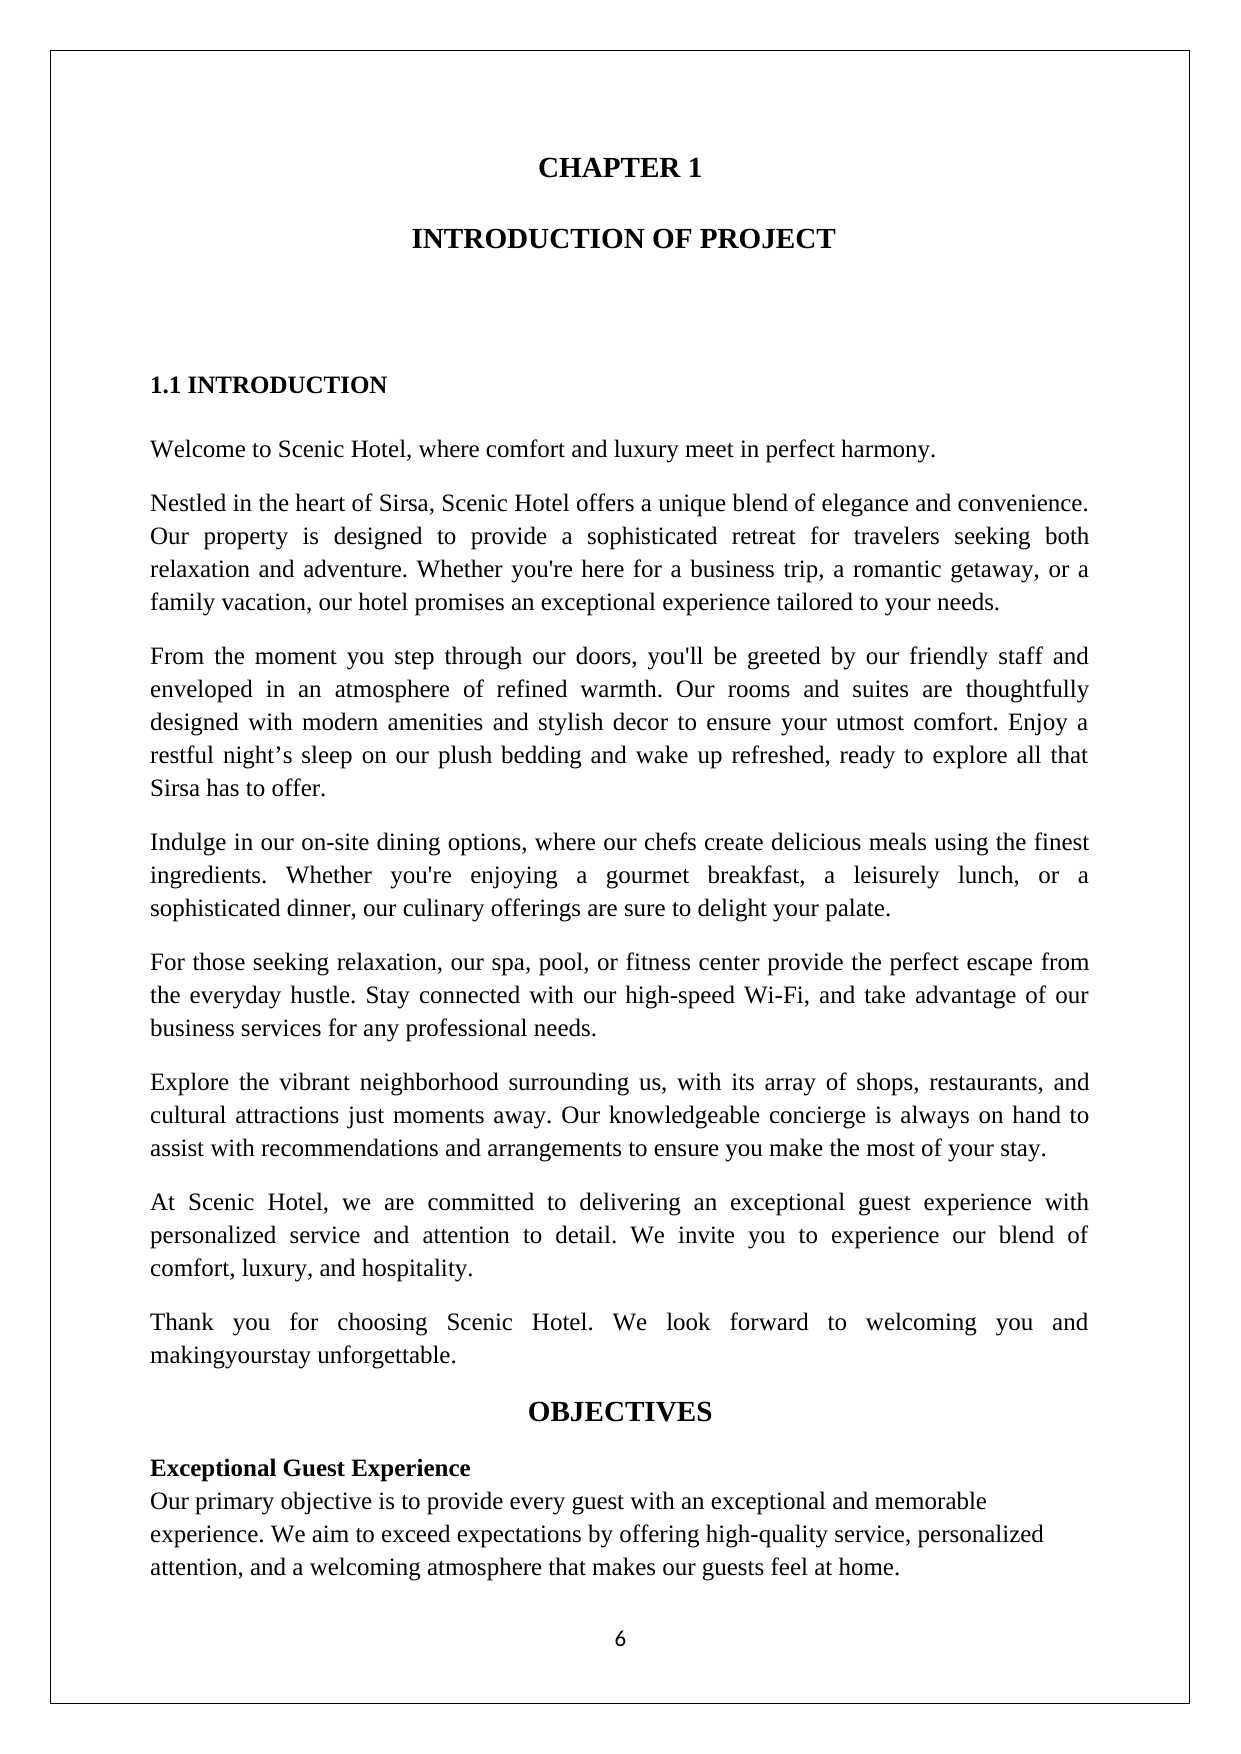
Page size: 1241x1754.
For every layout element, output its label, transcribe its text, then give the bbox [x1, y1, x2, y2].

text Exceptional Guest Experience Our primary objective is to provide every guest with an exceptional and memorable experience. We aim to exceed expectations by offering high-quality service, personalized attention, and a welcoming atmosphere that makes our guests feel at home. [150, 1453, 1090, 1581]
text Indulge in our on-site dining options, where our chefs create delicious meals using the finest ingredients. Whether you're enjoying a gourmet breakfast, a leisurely lunch, or a sophisticated dinner, our culinary offerings are sure to delight your palate. [150, 827, 1090, 922]
text For those seeking relaxation, our spa, pool, or fitness center provide the perfect escape from the everyday hustle. Stay connected with our high-speed Wi-Fi, and take advantage of our business services for any professional needs. [150, 947, 1090, 1042]
text Nestled in the heart of Sirsa, Scenic Hotel offers a unique blend of elegance and convenience. Our property is designed to provide a sophisticated retreat for travelers seeking both relaxation and adventure. Whether you're here for a business trip, a romantic getaway, or a family vacation, our hotel promises an exceptional experience tailored to your needs. [150, 488, 1090, 616]
text From the moment you step through our doors, you'll be greeted by our friendly staff and enveloped in an atmosphere of refined warmth. Our rooms and suites are thoughtfully designed with modern amenities and stylish decor to ensure your utmost comfort. Enjoy a restful night’s sleep on our plush bedding and wake up refreshed, ready to explore all that Sirsa has to offer. [150, 641, 1090, 802]
text Explore the vibrant neighborhood surrounding us, with its array of shops, restaurants, and cultural attractions just moments away. Our knowledgeable concierge is always on hand to assist with recommendations and arrangements to ensure you make the most of your stay. [150, 1067, 1090, 1162]
text Welcome to Scenic Hotel, where comfort and luxury meet in perfect harmony. [150, 434, 1090, 463]
text 1.1 INTRODUCTION [150, 371, 1090, 399]
text OBJECTIVES [150, 1394, 1090, 1427]
text At Scenic Hotel, we are committed to delivering an exceptional guest experience with personalized service and attention to detail. We invite you to experience our blend of comfort, luxury, and hospitality. [150, 1187, 1090, 1282]
text Thank you for choosing Scenic Hotel. We look forward to welcoming you and makingyourstay unforgettable. [150, 1307, 1090, 1369]
text INTRODUCTION OF PROJECT [150, 221, 1090, 255]
text CHAPTER 1 [150, 150, 1090, 183]
